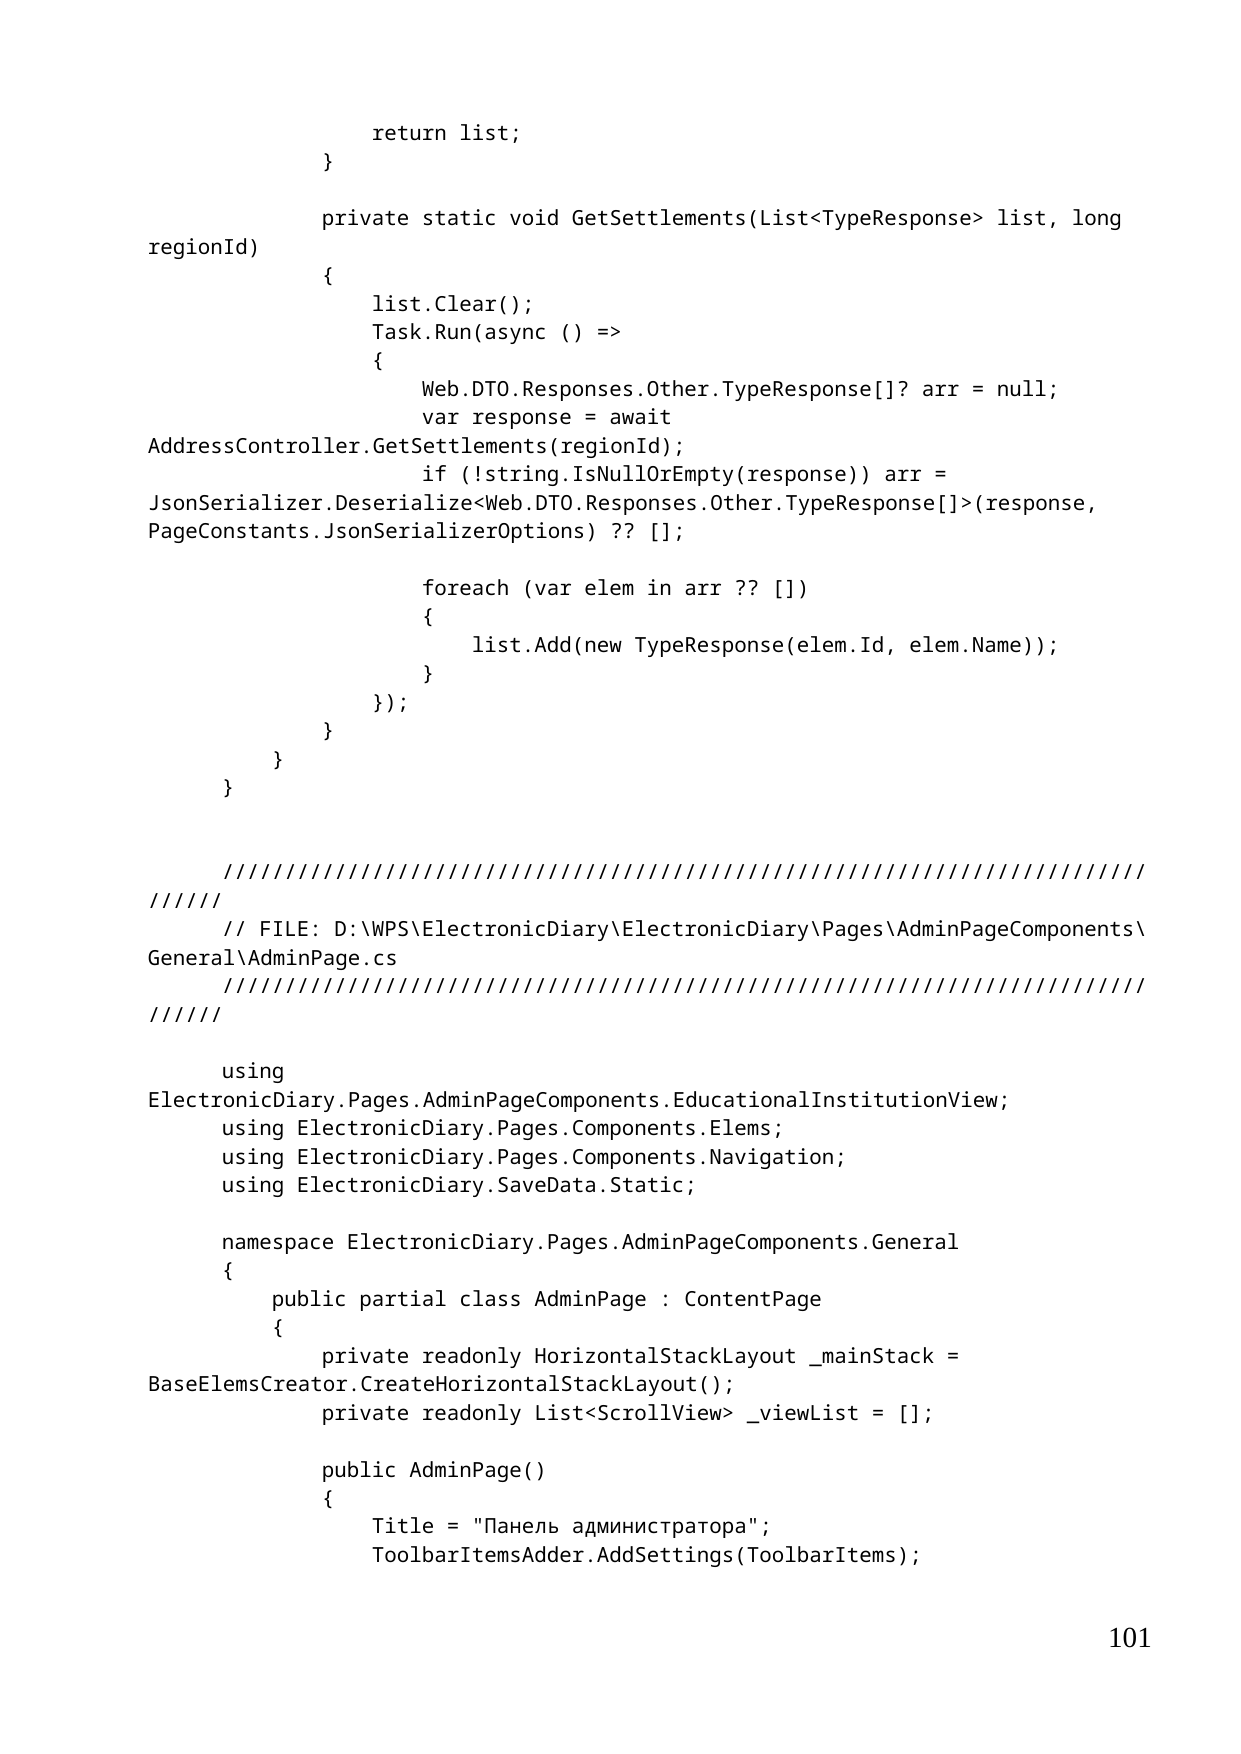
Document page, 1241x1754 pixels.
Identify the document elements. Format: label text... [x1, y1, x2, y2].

text //////////////////////////////////////////////////////////////////////////////// [148, 857, 1152, 914]
text var response = await AddressСontroller.GetSettlements(regionId); [148, 402, 1152, 459]
text Task.Run(async () => [148, 317, 1152, 346]
text { [148, 260, 1152, 289]
text using ElectronicDiary.Pages.AdminPageComponents.EducationalInstitutionView; [148, 1057, 1152, 1113]
text // FILE: D:\WPS\ElectronicDiary\ElectronicDiary\Pages\AdminPageComponents\General\AdminPage.cs [148, 914, 1152, 971]
text } [148, 147, 1152, 175]
text private readonly HorizontalStackLayout _mainStack = BaseElemsCreator.CreateHorizontalStackLayout(); [148, 1341, 1152, 1398]
text { [148, 346, 1152, 374]
text } [148, 715, 1152, 744]
text }); [148, 687, 1152, 715]
text Web.DTO.Responses.Other.TypeResponse[]? arr = null; [148, 374, 1152, 402]
text private readonly List<ScrollView> _viewList = []; [148, 1398, 1152, 1426]
text { [148, 1312, 1152, 1341]
text private static void GetSettlements(List<TypeResponse> list, long regionId) [148, 203, 1152, 260]
text ToolbarItemsAdder.AddSettings(ToolbarItems); [148, 1540, 1152, 1568]
text } [148, 744, 1152, 772]
text foreach (var elem in arr ?? []) [148, 573, 1152, 602]
text } [148, 772, 1152, 801]
text Title = "Панель администратора"; [148, 1512, 1152, 1540]
text using ElectronicDiary.Pages.Components.Elems; [148, 1113, 1152, 1142]
text return list; [148, 118, 1152, 147]
text //////////////////////////////////////////////////////////////////////////////// [148, 971, 1152, 1028]
text { [148, 1483, 1152, 1512]
text { [148, 602, 1152, 630]
text namespace ElectronicDiary.Pages.AdminPageComponents.General [148, 1227, 1152, 1256]
text } [148, 658, 1152, 687]
text public AdminPage() [148, 1455, 1152, 1483]
text list.Add(new TypeResponse(elem.Id, elem.Name)); [148, 630, 1152, 658]
text using ElectronicDiary.SaveData.Static; [148, 1170, 1152, 1199]
text public partial class AdminPage : ContentPage [148, 1284, 1152, 1312]
text list.Clear(); [148, 289, 1152, 317]
text using ElectronicDiary.Pages.Components.Navigation; [148, 1142, 1152, 1170]
text { [148, 1256, 1152, 1284]
